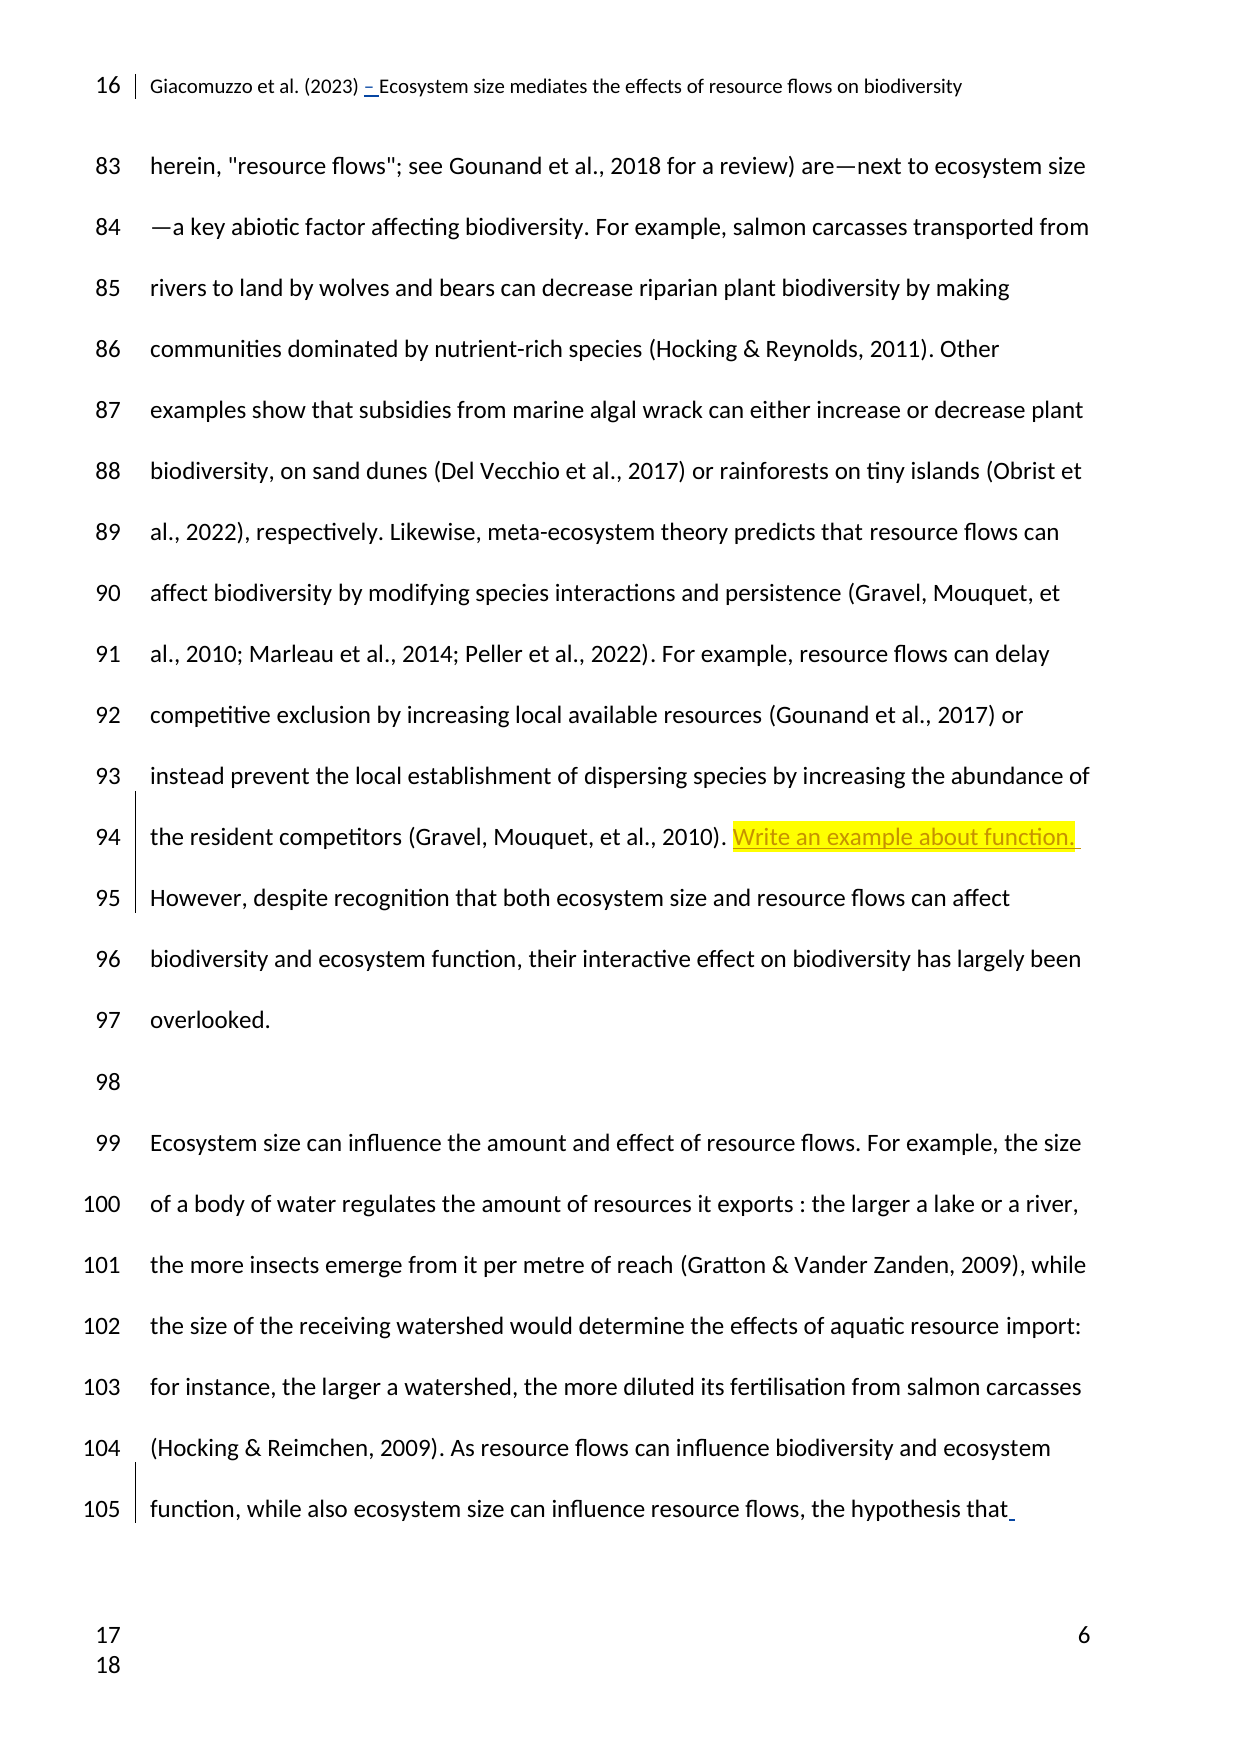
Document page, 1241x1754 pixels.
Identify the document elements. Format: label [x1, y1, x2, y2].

text [150, 1127, 1090, 1523]
text [150, 150, 1090, 1035]
